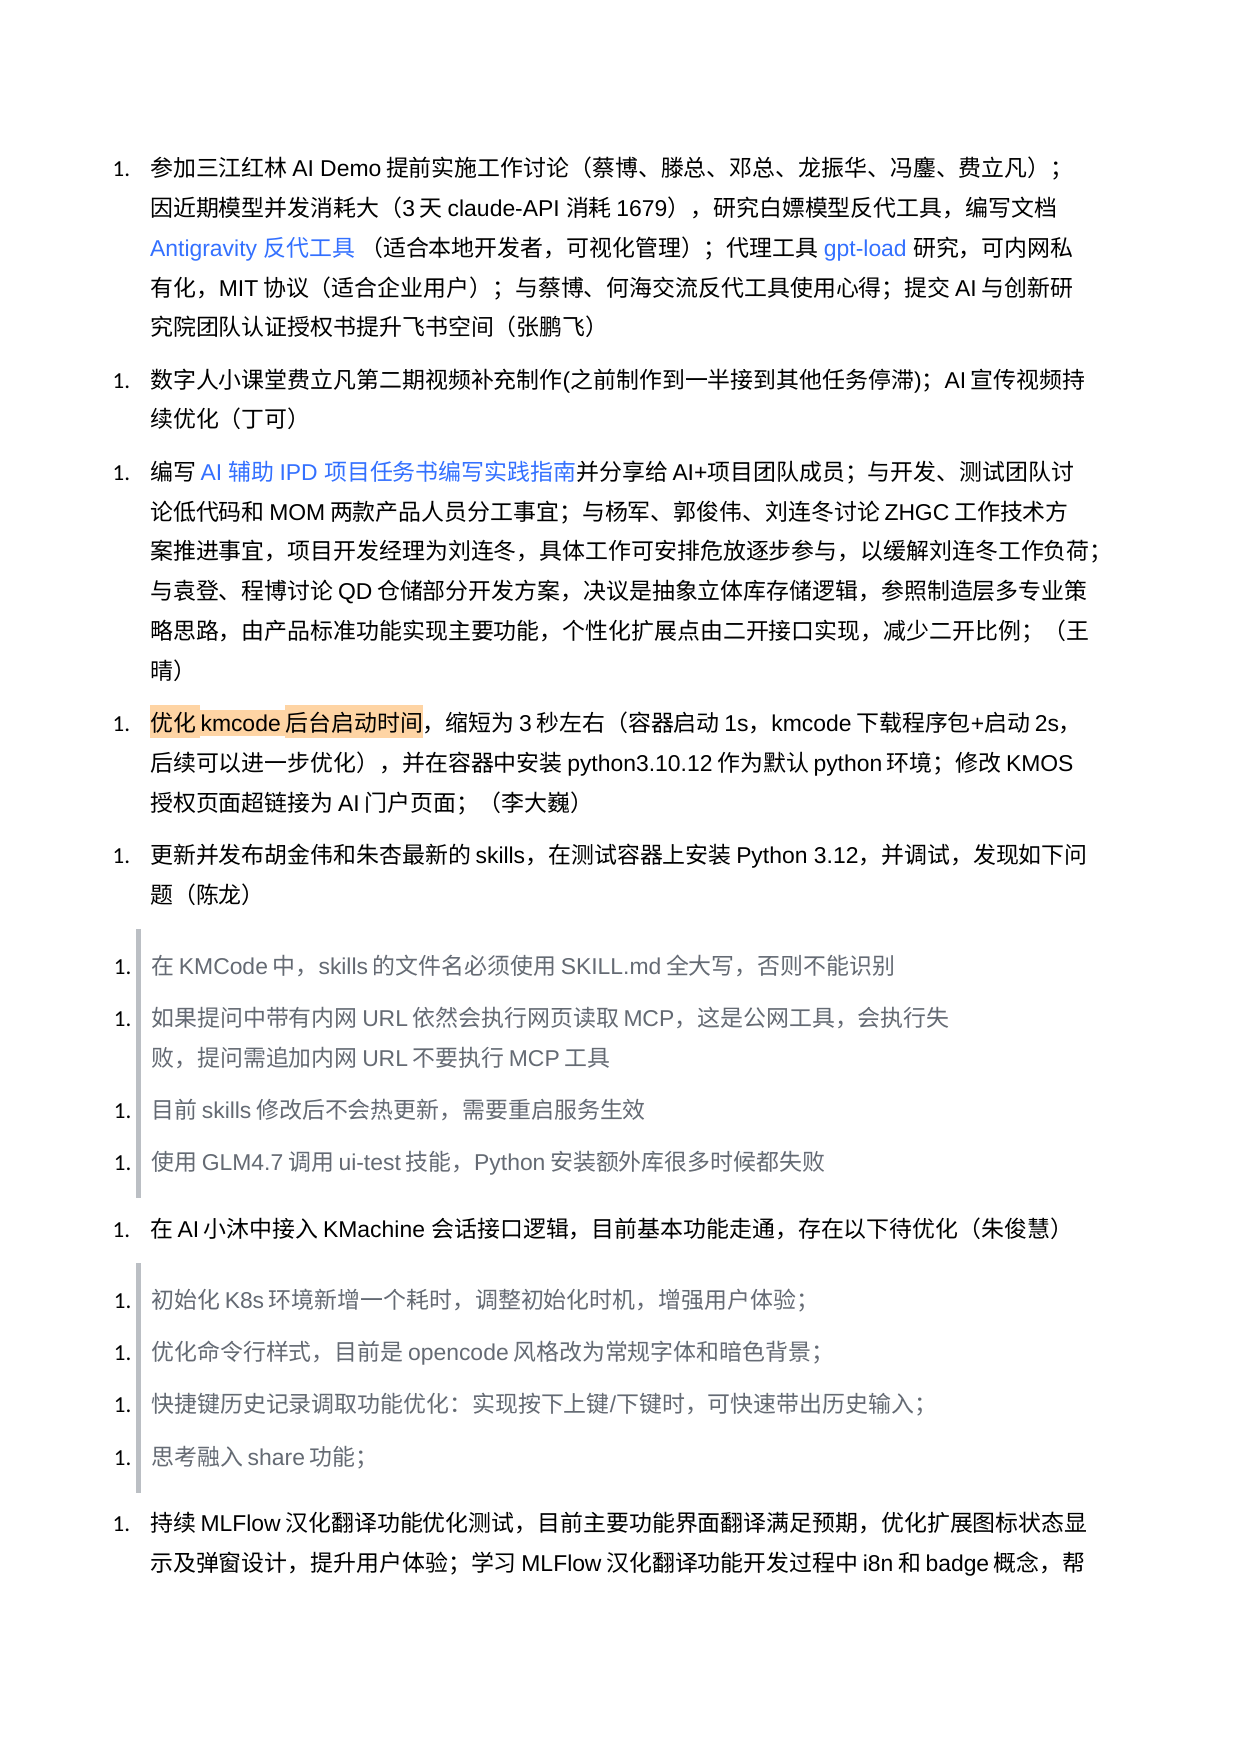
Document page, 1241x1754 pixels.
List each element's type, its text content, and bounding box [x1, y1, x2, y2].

table_header 在KMCode中，skills的文件名必须使用SKILL.md全大写，否则不能识别 如果提问中带有内网URL依然会执行网页读取MCP，这是公网工具，会执行失败，提问需追加内网URL不要执行MCP工具 目前skills修改后不会热更新，需要重启服务生效 使用GLM4.7调用ui-test技能，Python安装额外库很多时候都失败 [141, 929, 1001, 1198]
table_header 初始化K8s环境新增一个耗时，调整初始化时机，增强用户体验； 优化命令行样式，目前是opencode风格改为常规字体和暗色背景； 快捷键历史记录调取功能优化：实现按下上键/下键时，可快速带出历史输入； 思考融入share功能； [141, 1263, 1001, 1493]
list 优化kmcode后台启动时间，缩短为3秒左右（容器启动1s，kmcode下载程序包+启动2s，后续可以进一步优化），并在容器中安装python3.10.12作为默认python环境；修改KMOS 授权页面超链接为AI门户页面；（李大巍） [112, 705, 1090, 818]
list 编写AI 辅助 IPD 项目任务书编写实践指南并分享给AI+项目团队成员；与开发、测试团队讨论低代码和MOM两款产品人员分工事宜；与杨军、郭俊伟、刘连冬讨论ZHGC工作技术方案推进事宜，项目开发经理为刘连冬，具体工作可安排危放逐步参与，以缓解刘连冬工作负荷；与袁登、程博讨论QD仓储部分开发方案，决议是抽象立体库存储逻辑，参照制造层多专业策略思路，由产品标准功能实现主要功能，个性化扩展点由二开接口实现，减少二开比例；（王晴） [112, 453, 1090, 686]
list 参加三江红林AI Demo提前实施工作讨论（蔡博、滕总、邓总、龙振华、冯鏖、费立凡）；因近期模型并发消耗大（3天 claude-API 消耗1679），研究白嫖模型反代工具，编写文档 Antigravity 反代工具 （适合本地开发者，可视化管理）；代理工具 gpt-load 研究，可内网私有化，MIT协议（适合企业用户）；与蔡博、何海交流反代工具使用心得；提交AI与创新研究院团队认证授权书提升飞书空间（张鹏飞） [112, 150, 1090, 342]
list 数字人小课堂费立凡第二期视频补充制作(之前制作到一半接到其他任务停滞)；AI宣传视频持续优化（丁可） [112, 361, 1090, 434]
list 在AI小沐中接入KMachine 会话接口逻辑，目前基本功能走通，存在以下待优化（朱俊慧） [112, 1211, 1090, 1244]
list 更新并发布胡金伟和朱杏最新的skills，在测试容器上安装Python 3.12，并调试，发现如下问题（陈龙） [112, 837, 1090, 910]
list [112, 1505, 1090, 1578]
